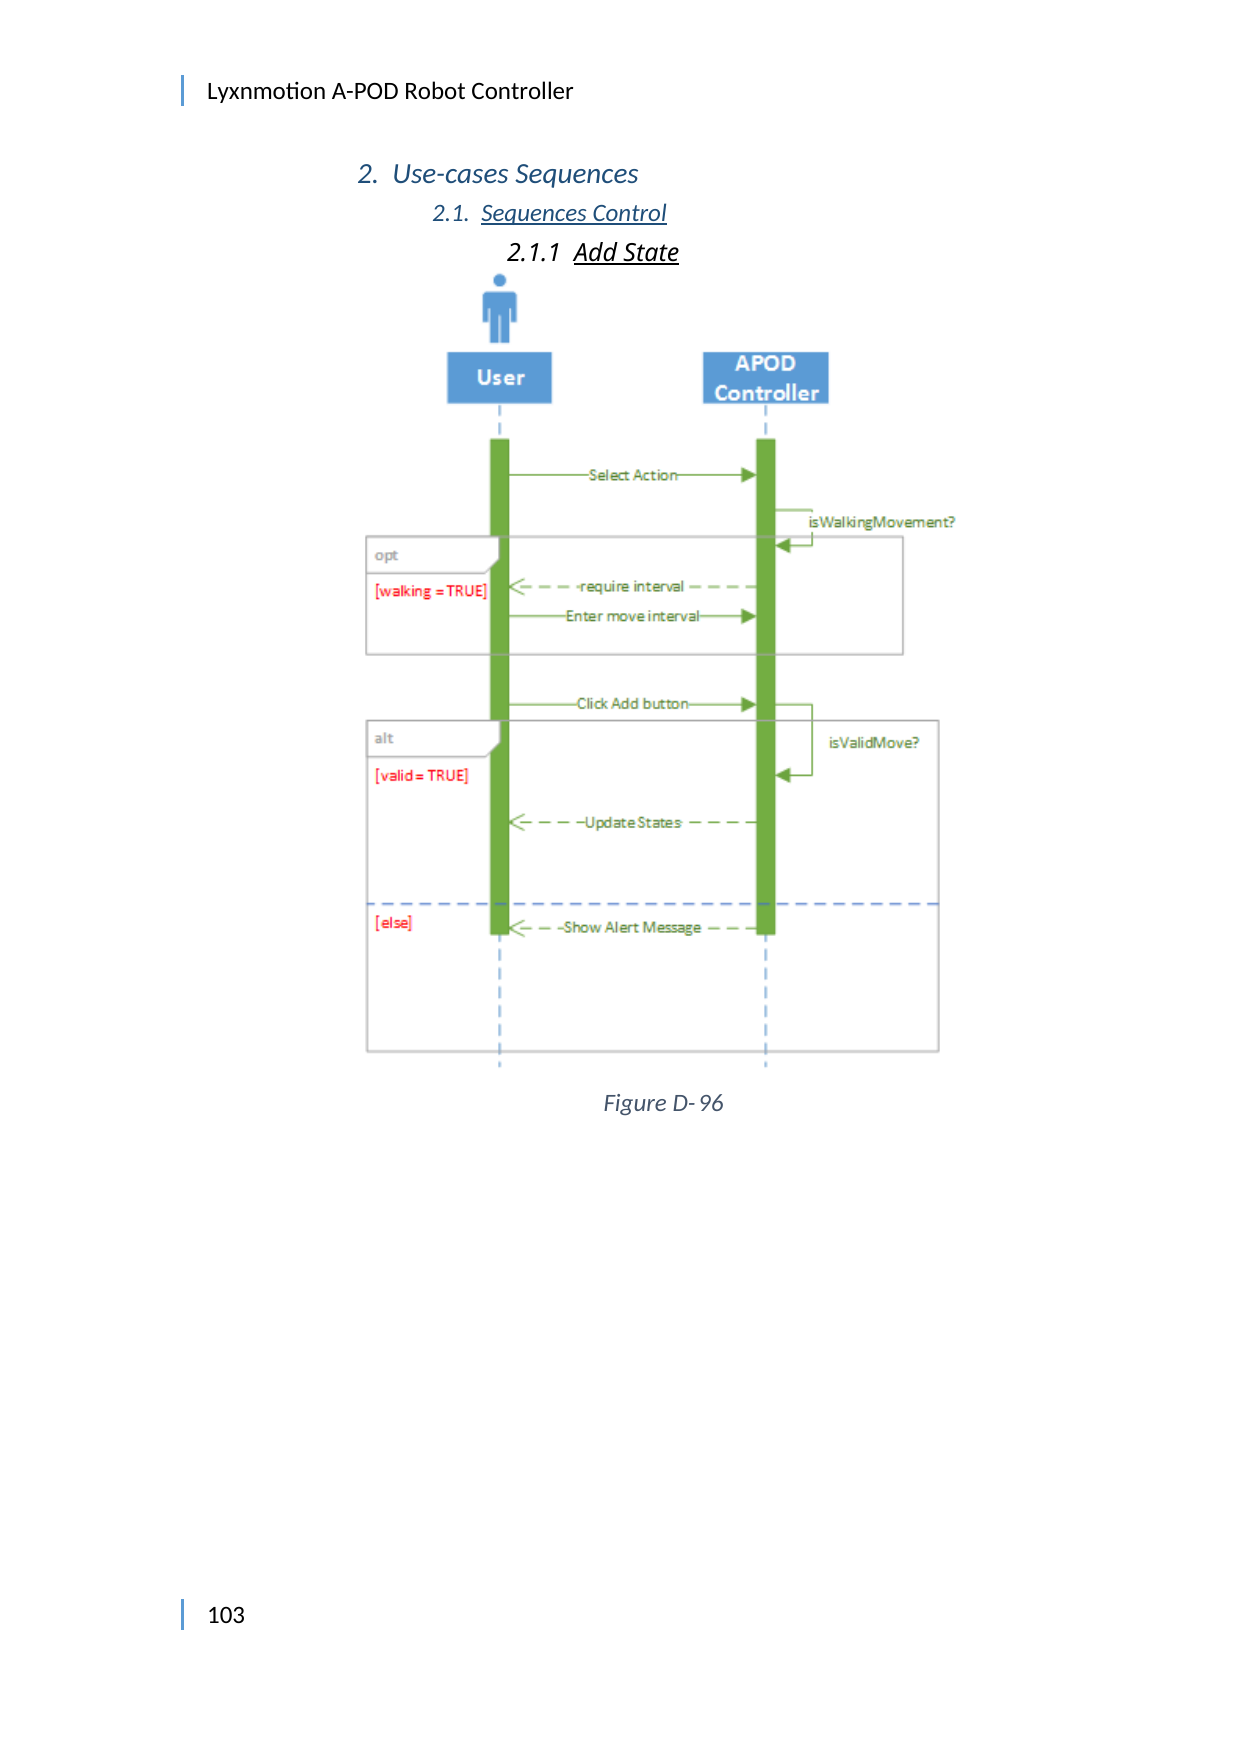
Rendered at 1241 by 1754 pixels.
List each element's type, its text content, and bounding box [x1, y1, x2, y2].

subtitle Sequences Control [432, 197, 1122, 228]
picture [364, 271, 965, 1069]
text Figure D-65 [207, 1087, 1122, 1118]
subtitle Add State [507, 234, 1122, 268]
subtitle Use-cases Sequences [357, 155, 1122, 190]
